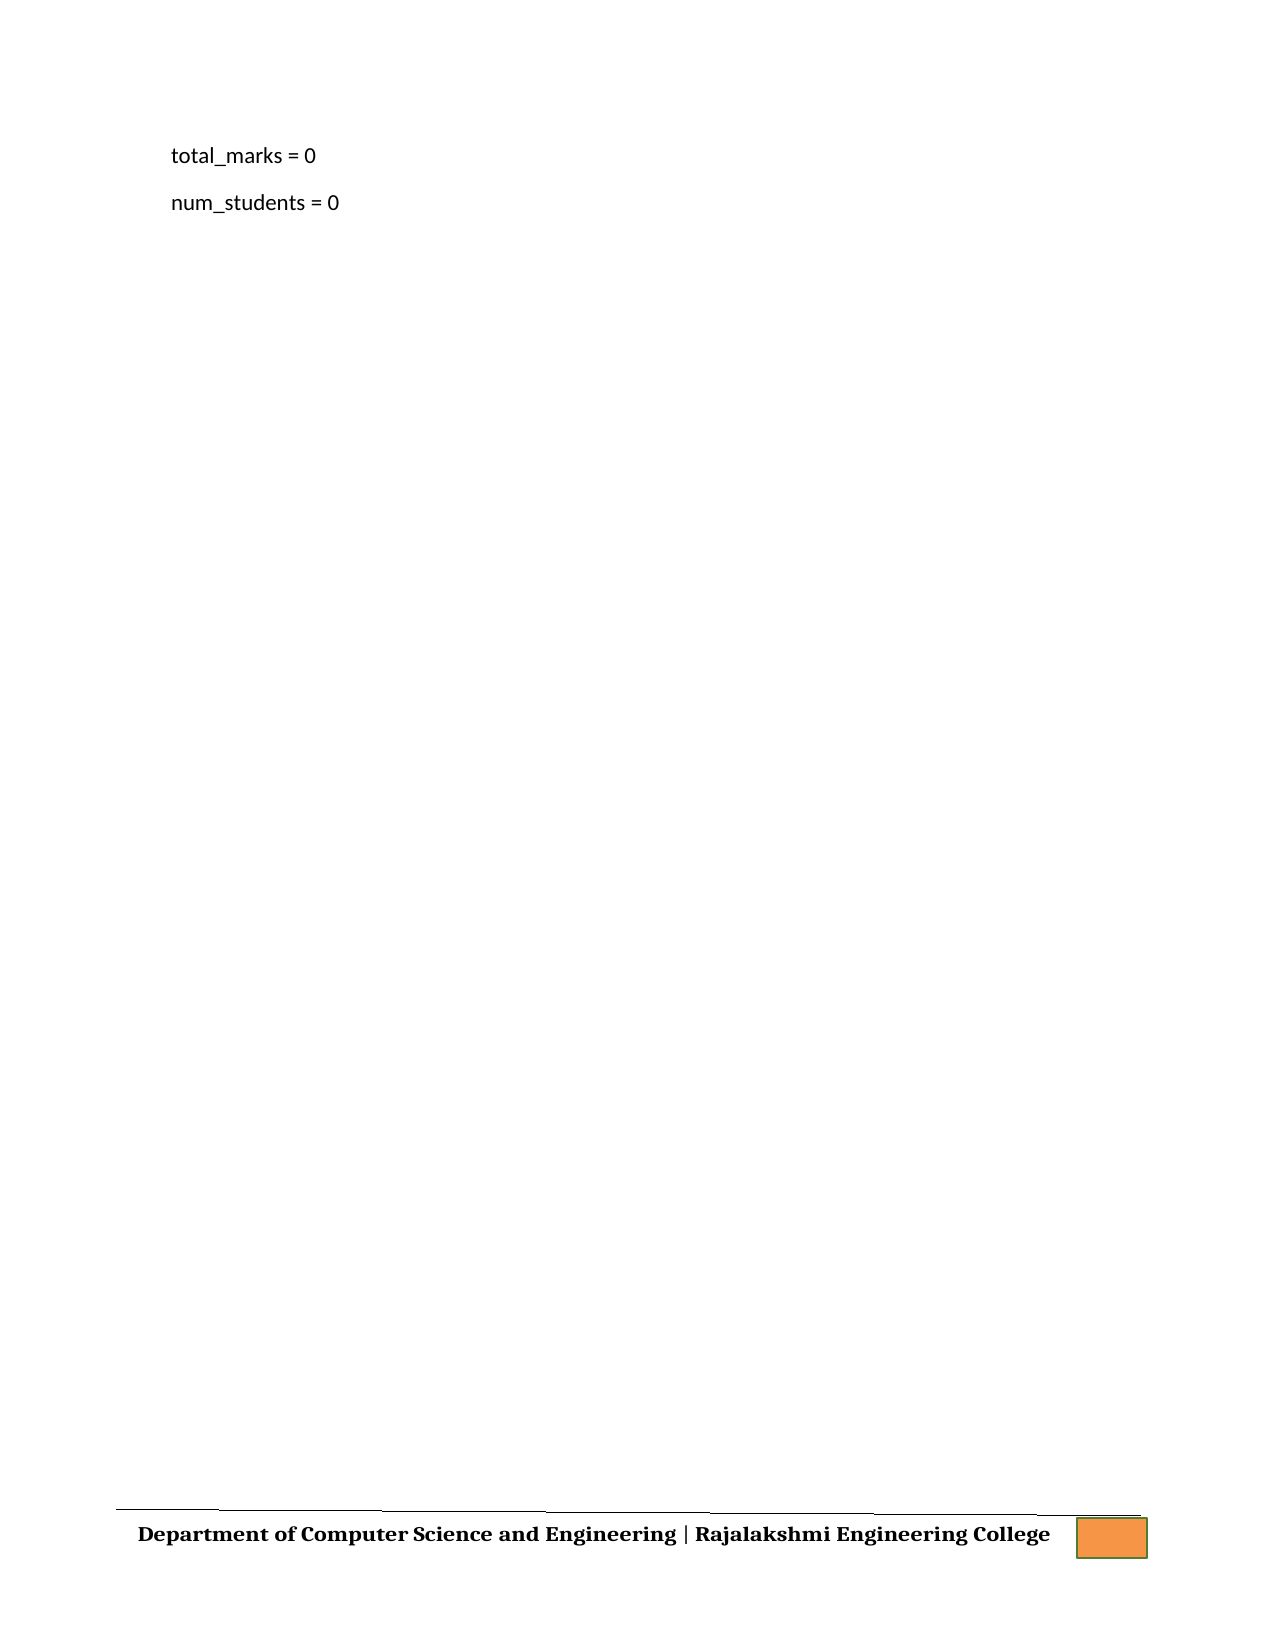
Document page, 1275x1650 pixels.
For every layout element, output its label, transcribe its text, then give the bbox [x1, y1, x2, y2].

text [150, 142, 483, 170]
text num_students = 0 [171, 189, 1219, 216]
